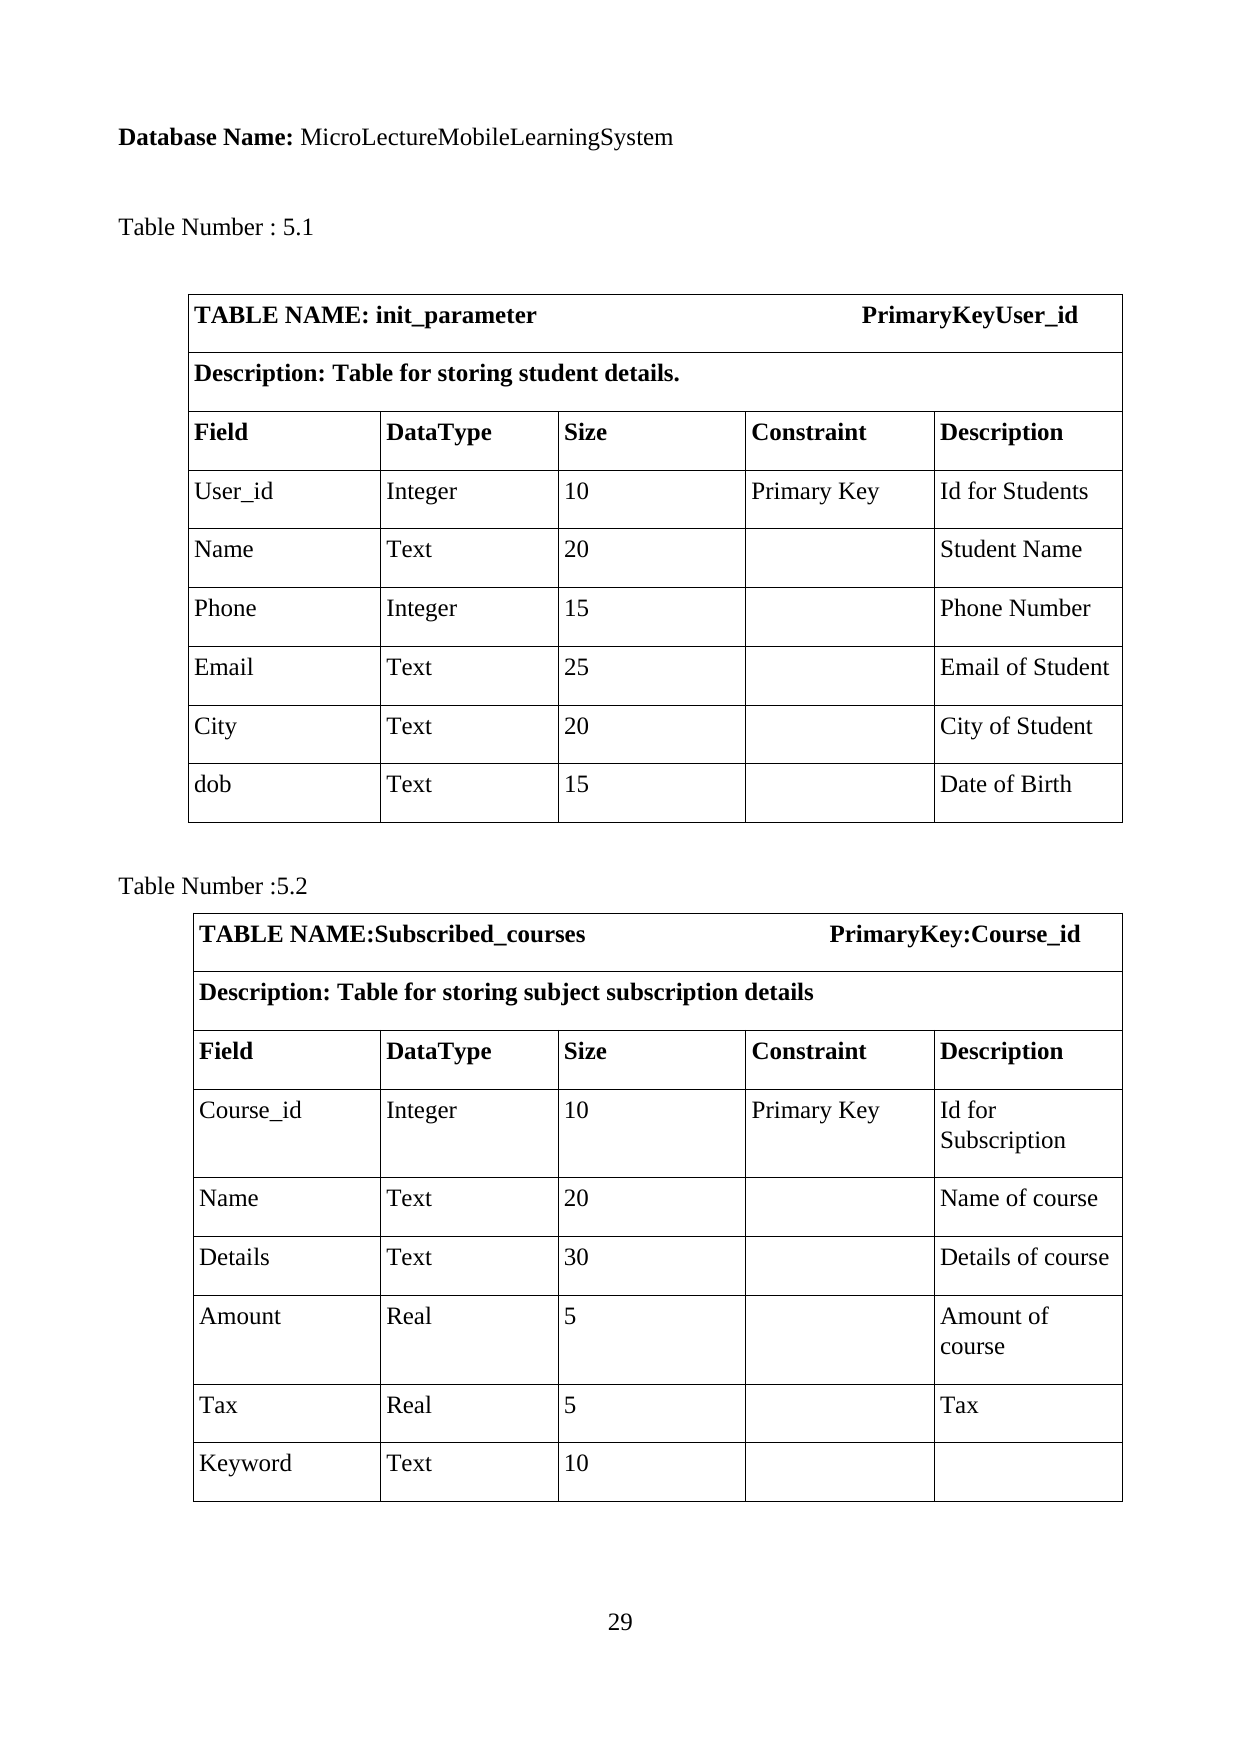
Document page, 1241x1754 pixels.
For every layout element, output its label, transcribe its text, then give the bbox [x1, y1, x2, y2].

table_cell [746, 764, 934, 822]
table_cell [935, 1443, 1122, 1501]
table_cell Name [194, 1178, 380, 1236]
table_cell Student Name [935, 529, 1122, 587]
table_cell Text [381, 706, 558, 763]
table_cell Amount [194, 1296, 380, 1383]
table_cell 10 [559, 471, 745, 528]
table_cell [746, 706, 934, 763]
table_cell 20 [559, 706, 745, 763]
table_cell Text [381, 1443, 558, 1501]
text Table Number : 5.1 [118, 208, 1122, 241]
table_cell Integer [381, 588, 558, 646]
table_cell City [189, 706, 380, 763]
table_cell Description: Table for storing subject subscription details [194, 972, 1122, 1030]
table_cell Integer [381, 471, 558, 528]
table_cell Constraint [746, 1031, 934, 1088]
table_cell Primary Key [746, 471, 934, 528]
table_cell Amount of course [935, 1296, 1122, 1383]
table_cell Field [194, 1031, 380, 1088]
table_header TABLE NAME: init_parameter PrimaryKeyUser_id [189, 295, 1122, 352]
table_cell Name [189, 529, 380, 587]
table_cell DataType [381, 412, 558, 469]
table_cell 25 [559, 647, 745, 704]
table_cell City of Student [935, 706, 1122, 763]
table_cell Id for Students [935, 471, 1122, 528]
table_cell Details of course [935, 1237, 1122, 1295]
table_cell [746, 1178, 934, 1236]
table_cell Description [935, 412, 1122, 469]
table_cell DataType [381, 1031, 558, 1088]
table_cell Description: Table for storing student details. [189, 353, 1122, 411]
table_cell Phone Number [935, 588, 1122, 646]
text Table Number :5.2 [118, 867, 1122, 900]
table_cell Phone [189, 588, 380, 646]
table_cell 30 [559, 1237, 745, 1295]
list Database Name: MicroLectureMobileLearningSystem [118, 118, 1122, 151]
table_cell dob [189, 764, 380, 822]
table_cell Real [381, 1385, 558, 1442]
table_cell Size [559, 412, 745, 469]
table_cell Text [381, 1237, 558, 1295]
table_cell Text [381, 647, 558, 704]
table_cell Date of Birth [935, 764, 1122, 822]
table_header TABLE NAME:Subscribed_courses PrimaryKey:Course_id [194, 914, 1122, 971]
table_cell Text [381, 1178, 558, 1236]
table_cell 15 [559, 588, 745, 646]
table_cell Real [381, 1296, 558, 1383]
table_cell Details [194, 1237, 380, 1295]
table_cell Tax [194, 1385, 380, 1442]
table_cell Id for Subscription [935, 1090, 1122, 1177]
table_cell [746, 588, 934, 646]
table_cell Field [189, 412, 380, 469]
table_cell Course_id [194, 1090, 380, 1177]
table_cell 20 [559, 1178, 745, 1236]
table_cell Keyword [194, 1443, 380, 1501]
table_cell Text [381, 764, 558, 822]
table_cell Size [559, 1031, 745, 1088]
table_cell 15 [559, 764, 745, 822]
table_cell [746, 1296, 934, 1383]
table_cell Email of Student [935, 647, 1122, 704]
table_cell Description [935, 1031, 1122, 1088]
table_cell [746, 1385, 934, 1442]
table_cell Integer [381, 1090, 558, 1177]
table_cell Email [189, 647, 380, 704]
table_cell 10 [559, 1090, 745, 1177]
table_cell 5 [559, 1296, 745, 1383]
table_cell Primary Key [746, 1090, 934, 1177]
table_cell Constraint [746, 412, 934, 469]
table_cell [746, 1443, 934, 1501]
table_cell Text [381, 529, 558, 587]
table_cell User_id [189, 471, 380, 528]
table_cell 20 [559, 529, 745, 587]
table_cell [746, 1237, 934, 1295]
table_cell 10 [559, 1443, 745, 1501]
table_cell [746, 647, 934, 704]
table_cell Name of course [935, 1178, 1122, 1236]
table_cell Tax [935, 1385, 1122, 1442]
table_cell [746, 529, 934, 587]
table_cell 5 [559, 1385, 745, 1442]
